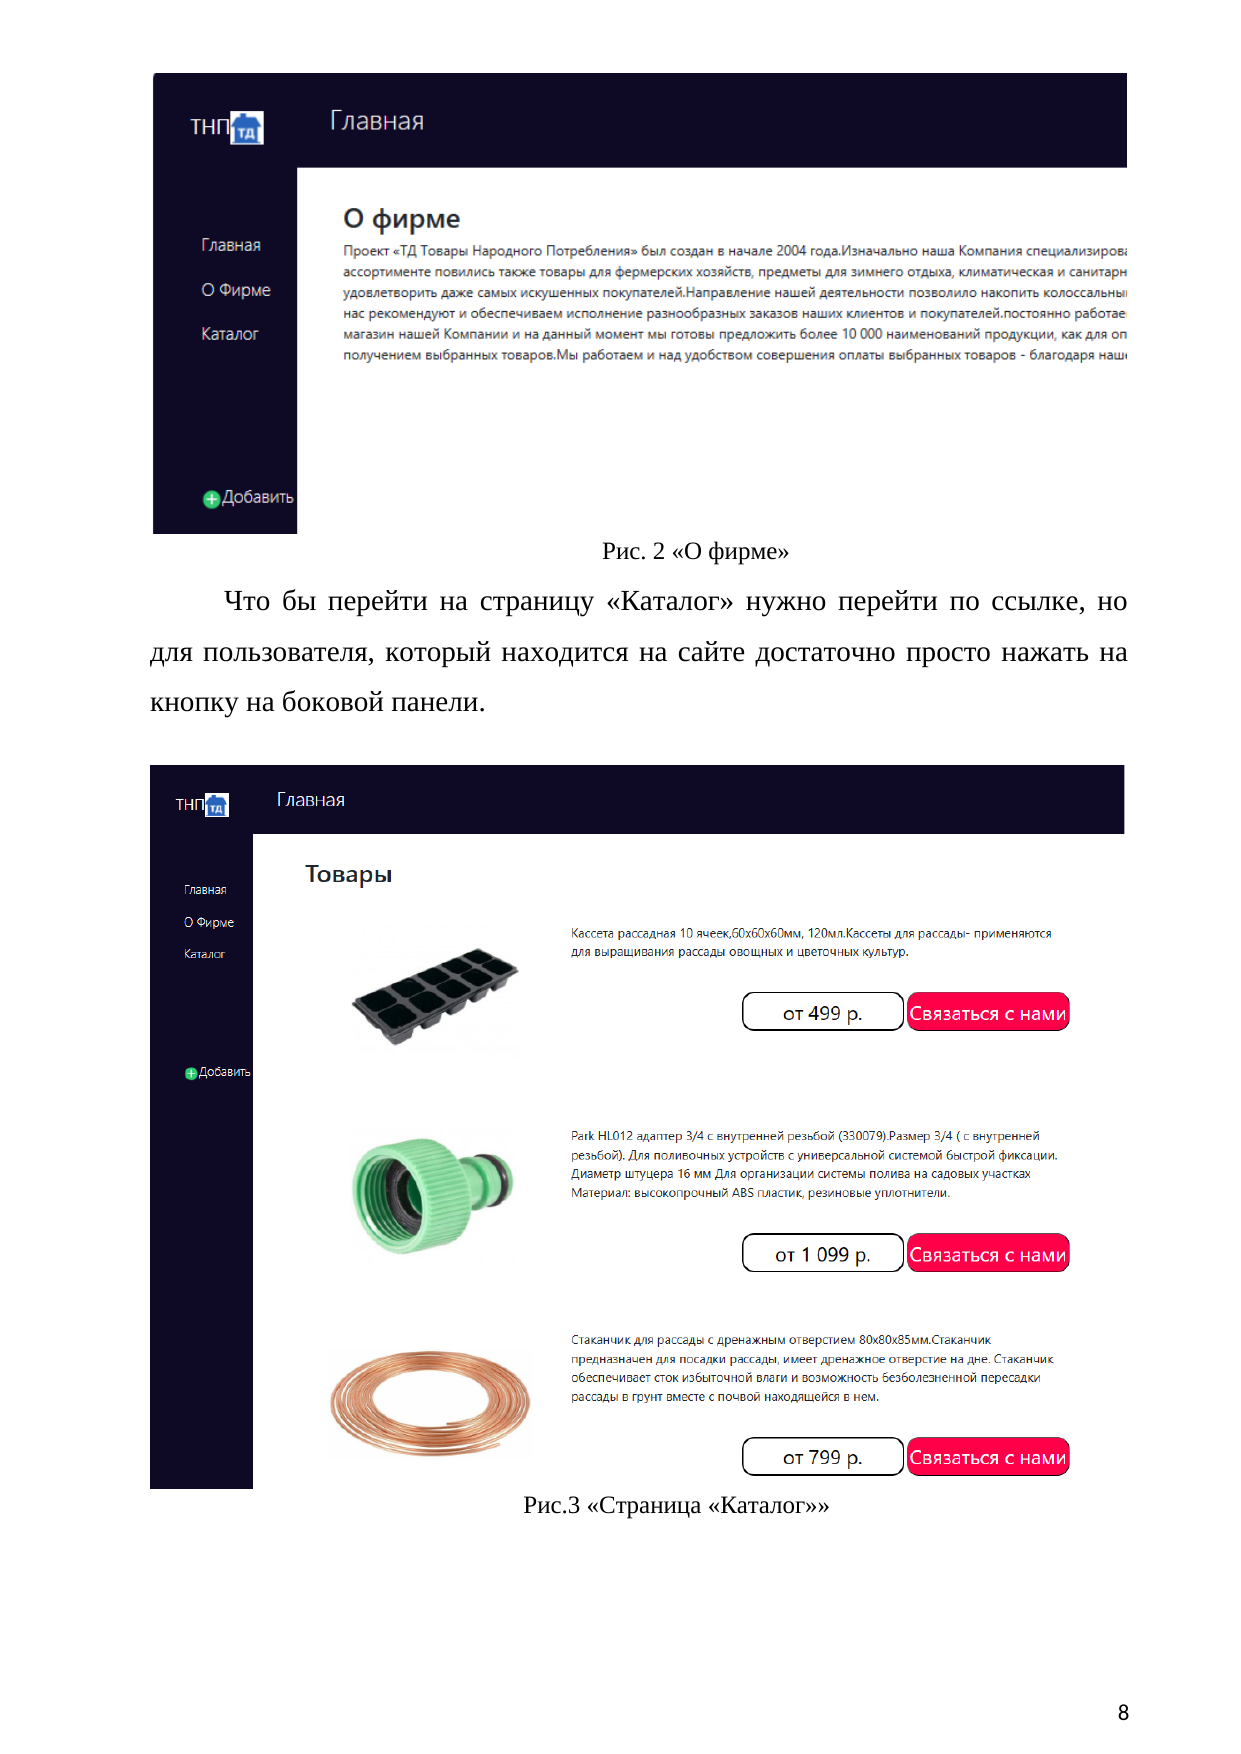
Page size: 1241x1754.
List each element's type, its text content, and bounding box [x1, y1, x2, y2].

picture [152, 73, 1127, 534]
picture [150, 765, 1125, 1489]
list Рис.3 «Страница «Каталог»» [150, 1490, 1129, 1519]
list Рис. 2 «О фирме» [262, 536, 1129, 564]
text Что бы перейти на страницу «Каталог» нужно перейти по ссылке, но для пользователя, который находится на сайте достаточно просто нажать на кнопку на боковой панели. [150, 583, 1129, 718]
